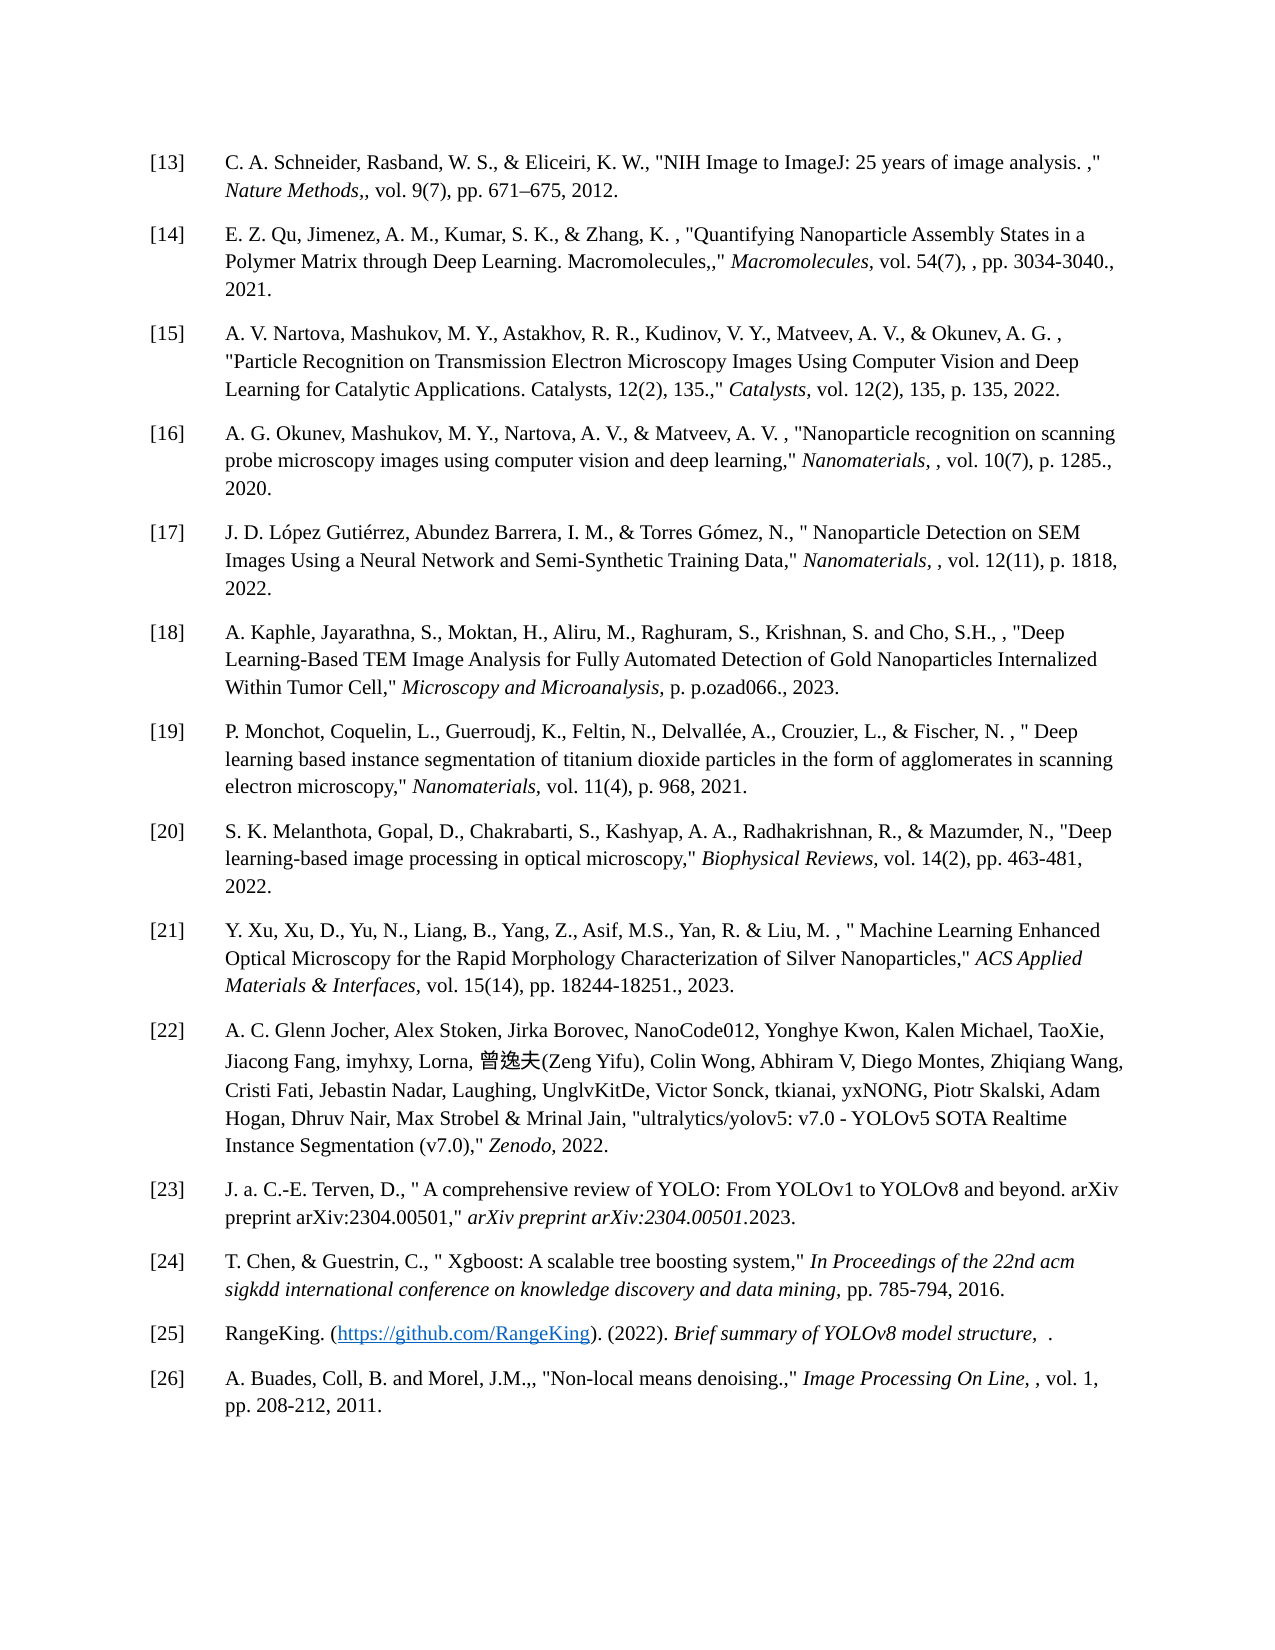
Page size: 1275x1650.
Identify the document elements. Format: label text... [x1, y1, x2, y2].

text [16] A. G. Okunev, Mashukov, M. Y., Nartova, A. V., & Matveev, A. V. , "Nanoparticle recognition on scanning probe microscopy images using computer vision and deep learning," Nanomaterials, , vol. 10(7), p. 1285., 2020. [150, 421, 1125, 500]
text [19] P. Monchot, Coquelin, L., Guerroudj, K., Feltin, N., Delvallée, A., Crouzier, L., & Fischer, N. , " Deep learning based instance segmentation of titanium dioxide particles in the form of agglomerates in scanning electron microscopy," Nanomaterials, vol. 11(4), p. 968, 2021. [150, 719, 1125, 798]
text [26] A. Buades, Coll, B. and Morel, J.M.,, "Non-local means denoising.," Image Processing On Line, , vol. 1, pp. 208-212, 2011. [150, 1365, 1125, 1417]
text [20] S. K. Melanthota, Gopal, D., Chakrabarti, S., Kashyap, A. A., Radhakrishnan, R., & Mazumder, N., "Deep learning-based image processing in optical microscopy," Biophysical Reviews, vol. 14(2), pp. 463-481, 2022. [150, 819, 1125, 898]
text [25] RangeKing. (https://github.com/RangeKing). (2022). Brief summary of YOLOv8 model structure, . [150, 1321, 1125, 1345]
text [23] J. a. C.-E. Terven, D., " A comprehensive review of YOLO: From YOLOv1 to YOLOv8 and beyond. arXiv preprint arXiv:2304.00501," arXiv preprint arXiv:2304.00501.2023. [150, 1177, 1125, 1229]
text [22] A. C. Glenn Jocher, Alex Stoken, Jirka Borovec, NanoCode012, Yonghye Kwon, Kalen Michael, TaoXie, Jiacong Fang, imyhxy, Lorna, 曾逸夫(Zeng Yifu), Colin Wong, Abhiram V, Diego Montes, Zhiqiang Wang, Cristi Fati, Jebastin Nadar, Laughing, UnglvKitDe, Victor Sonck, tkianai, yxNONG, Piotr Skalski, Adam Hogan, Dhruv Nair, Max Strobel & Mrinal Jain, "ultralytics/yolov5: v7.0 - YOLOv5 SOTA Realtime Instance Segmentation (v7.0)," Zenodo, 2022. [150, 1018, 1125, 1157]
text [15] A. V. Nartova, Mashukov, M. Y., Astakhov, R. R., Kudinov, V. Y., Matveev, A. V., & Okunev, A. G. , "Particle Recognition on Transmission Electron Microscopy Images Using Computer Vision and Deep Learning for Catalytic Applications. Catalysts, 12(2), 135.," Catalysts, vol. 12(2), 135, p. 135, 2022. [150, 321, 1125, 401]
text [21] Y. Xu, Xu, D., Yu, N., Liang, B., Yang, Z., Asif, M.S., Yan, R. & Liu, M. , " Machine Learning Enhanced Optical Microscopy for the Rapid Morphology Characterization of Silver Nanoparticles," ACS Applied Materials & Interfaces, vol. 15(14), pp. 18244-18251., 2023. [150, 918, 1125, 997]
text [14] E. Z. Qu, Jimenez, A. M., Kumar, S. K., & Zhang, K. , "Quantifying Nanoparticle Assembly States in a Polymer Matrix through Deep Learning. Macromolecules,," Macromolecules, vol. 54(7), , pp. 3034-3040., 2021. [150, 222, 1125, 301]
text [13] C. A. Schneider, Rasband, W. S., & Eliceiri, K. W., "NIH Image to ImageJ: 25 years of image analysis. ," Nature Methods,, vol. 9(7), pp. 671–675, 2012. [150, 150, 1125, 202]
text [17] J. D. López Gutiérrez, Abundez Barrera, I. M., & Torres Gómez, N., " Nanoparticle Detection on SEM Images Using a Neural Network and Semi-Synthetic Training Data," Nanomaterials, , vol. 12(11), p. 1818, 2022. [150, 520, 1125, 599]
text [24] T. Chen, & Guestrin, C., " Xgboost: A scalable tree boosting system," In Proceedings of the 22nd acm sigkdd international conference on knowledge discovery and data mining, pp. 785-794, 2016. [150, 1249, 1125, 1301]
text [18] A. Kaphle, Jayarathna, S., Moktan, H., Aliru, M., Raghuram, S., Krishnan, S. and Cho, S.H., , "Deep Learning-Based TEM Image Analysis for Fully Automated Detection of Gold Nanoparticles Internalized Within Tumor Cell," Microscopy and Microanalysis, p. p.ozad066., 2023. [150, 620, 1125, 699]
